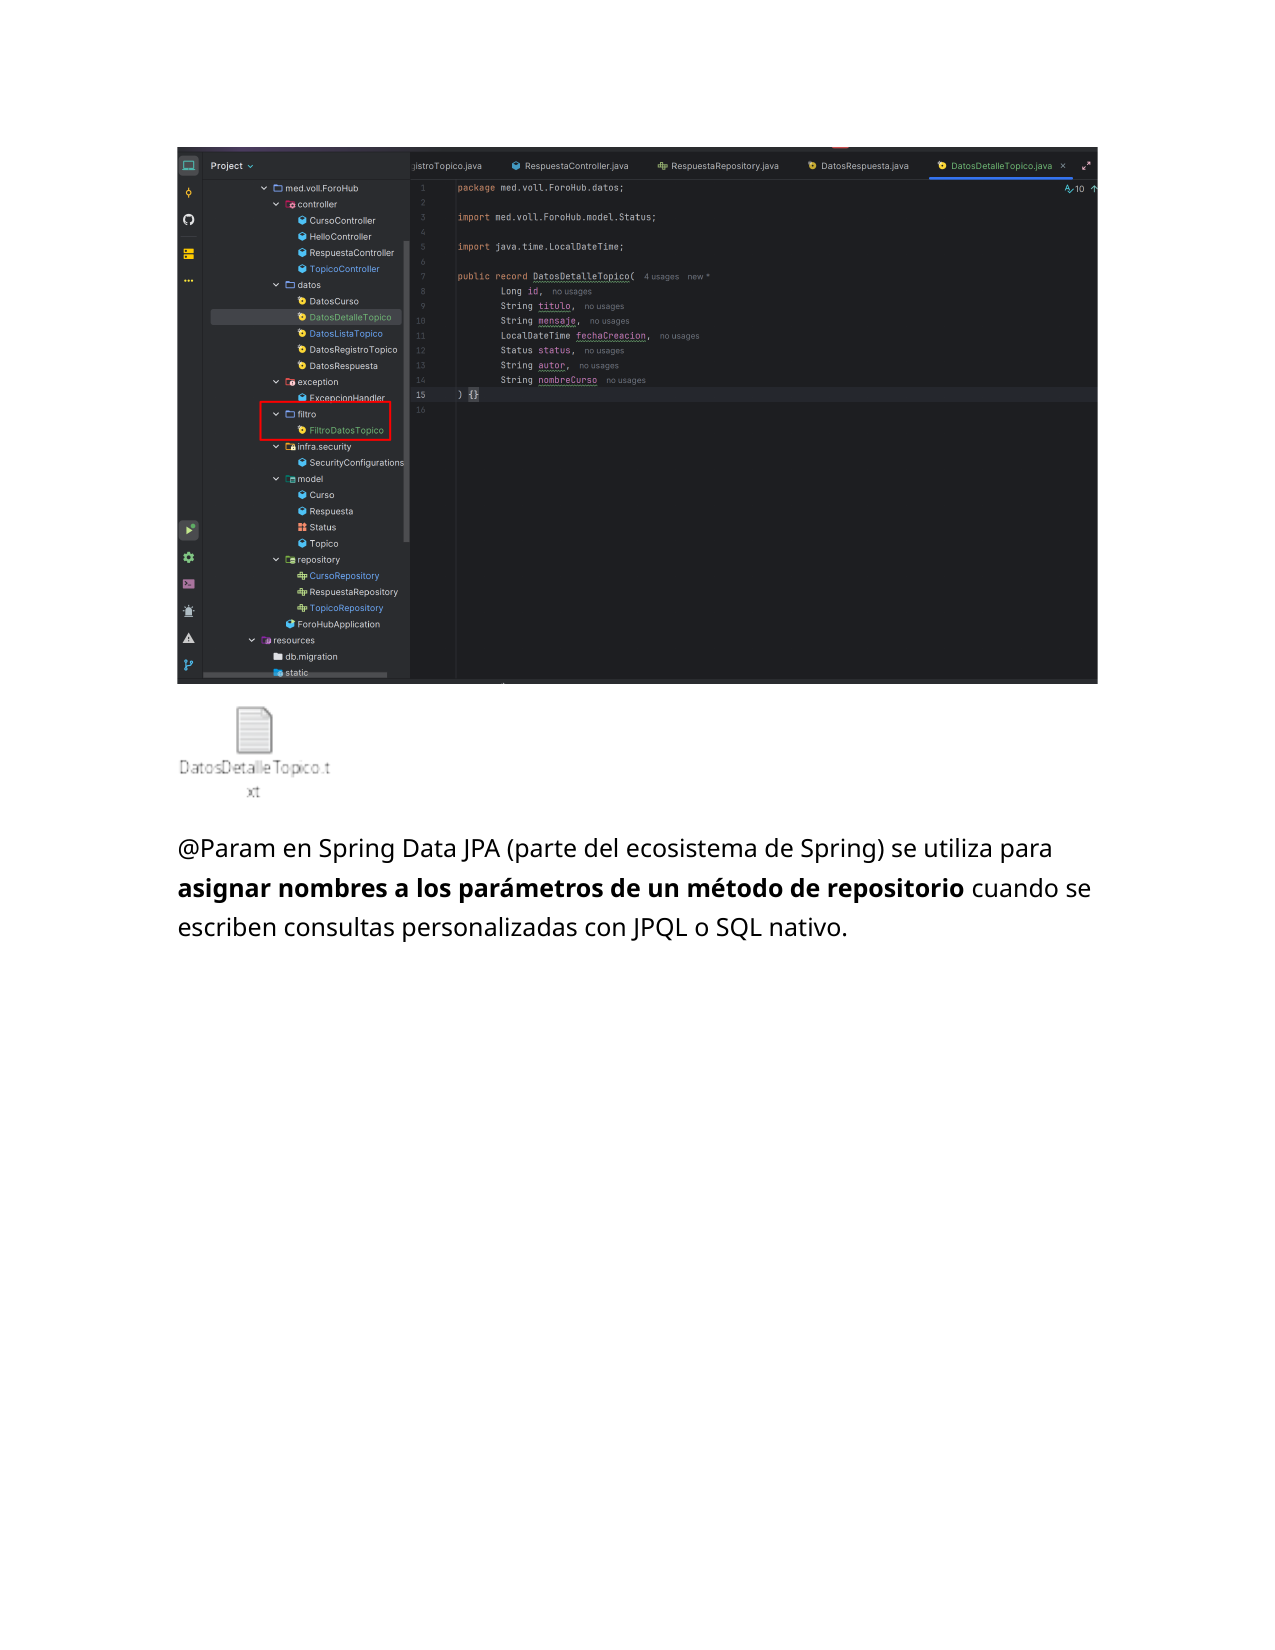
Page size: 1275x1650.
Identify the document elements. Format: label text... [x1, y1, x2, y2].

text @Param en Spring Data JPA (parte del ecosistema de Spring) se utiliza para asignar nombres a los parámetros de un método de repositorio cuando se escriben consultas personalizadas con JPQL o SQL nativo. [177, 831, 1098, 943]
picture [177, 147, 1098, 684]
